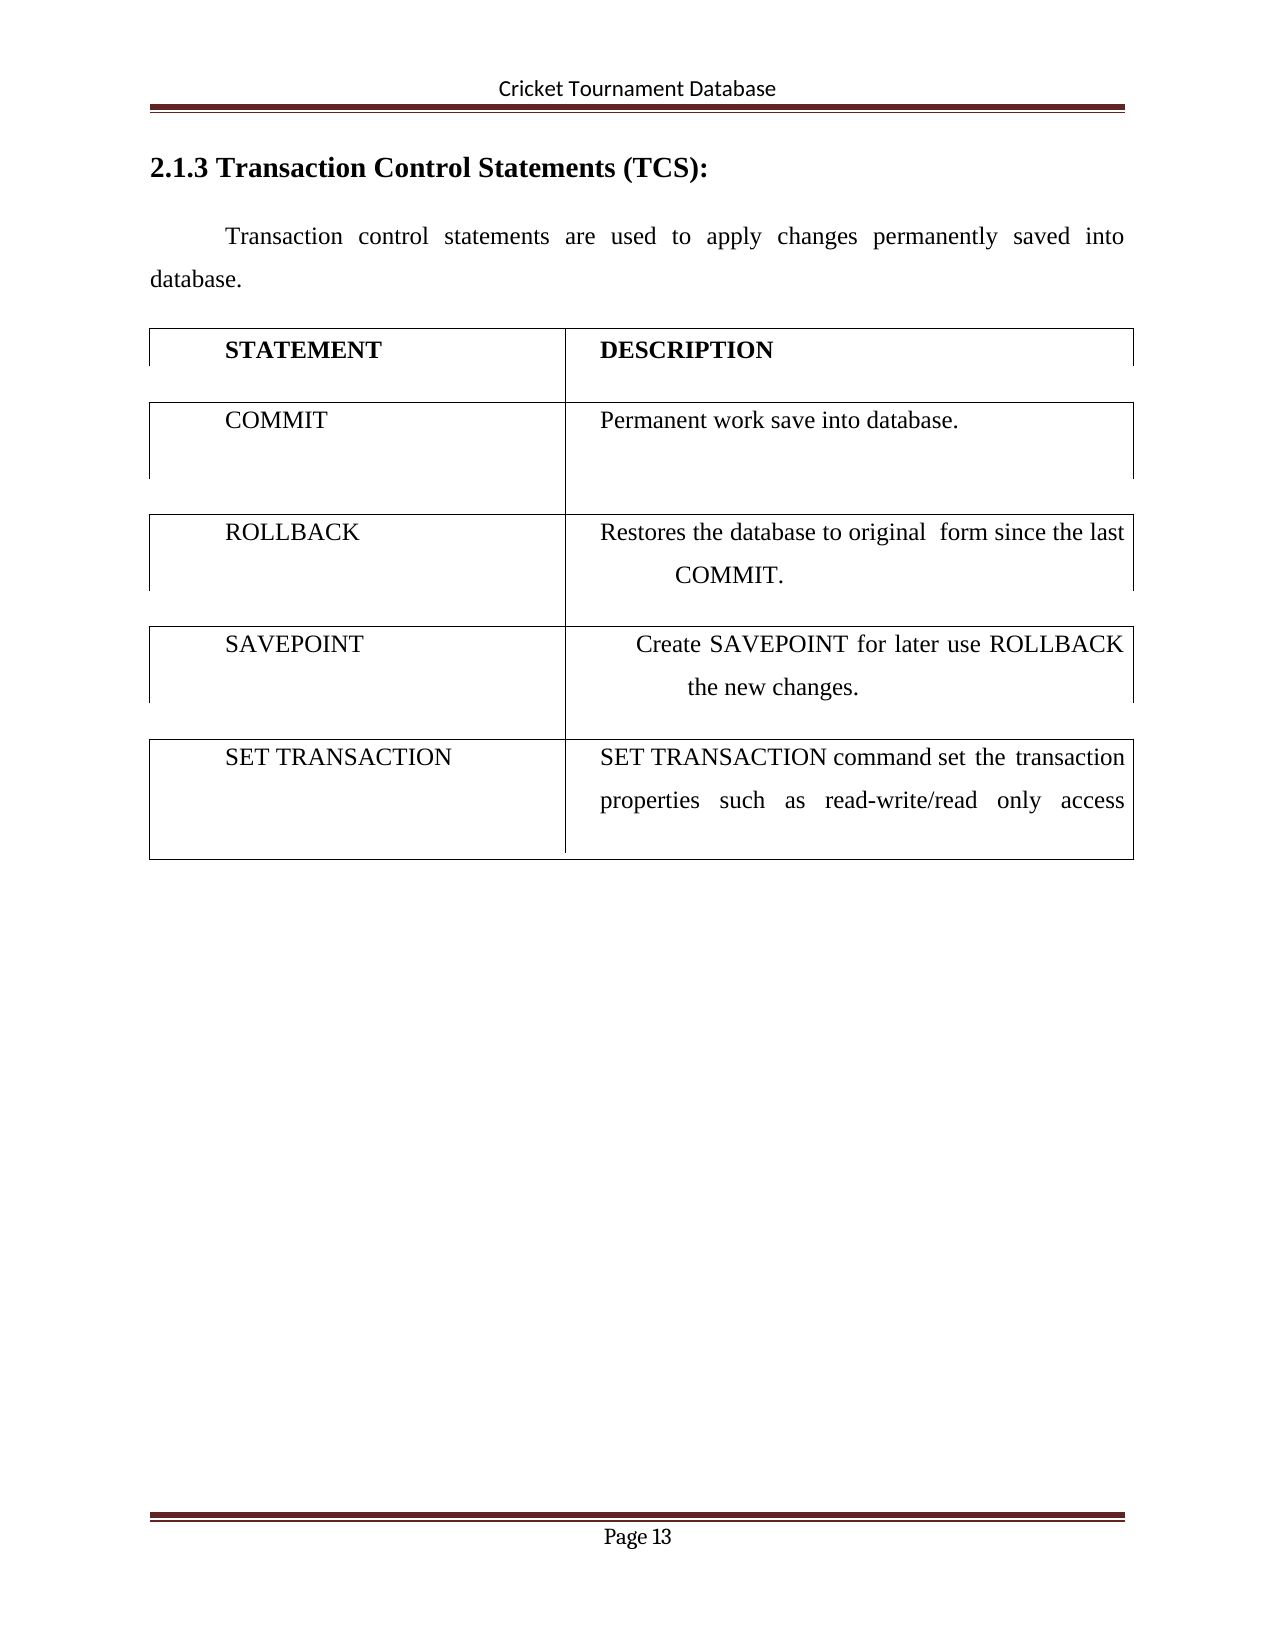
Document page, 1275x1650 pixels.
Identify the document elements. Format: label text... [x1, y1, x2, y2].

text SAVEPOINT Create SAVEPOINT for later use ROLLBACK the new changes. [566, 627, 1133, 703]
text STATEMENT DESCRIPTION [150, 329, 565, 366]
text SAVEPOINT Create SAVEPOINT for later use ROLLBACK the new changes. [150, 627, 565, 703]
text 2.1.3 Transaction Control Statements (TCS): [150, 150, 1125, 183]
text Transaction control statements are used to apply changes permanently saved into database. [150, 221, 1125, 293]
text ROLLBACK Restores the database to original form since the last COMMIT. [566, 515, 1133, 591]
text ROLLBACK Restores the database to original form since the last COMMIT. [150, 515, 565, 591]
text SET TRANSACTION SET TRANSACTION command set the transaction properties such as read-write/read only access [150, 740, 1133, 859]
text STATEMENT DESCRIPTION [566, 329, 1133, 366]
text COMMIT Permanent work save into database. [566, 403, 1133, 479]
text COMMIT Permanent work save into database. [150, 403, 565, 479]
